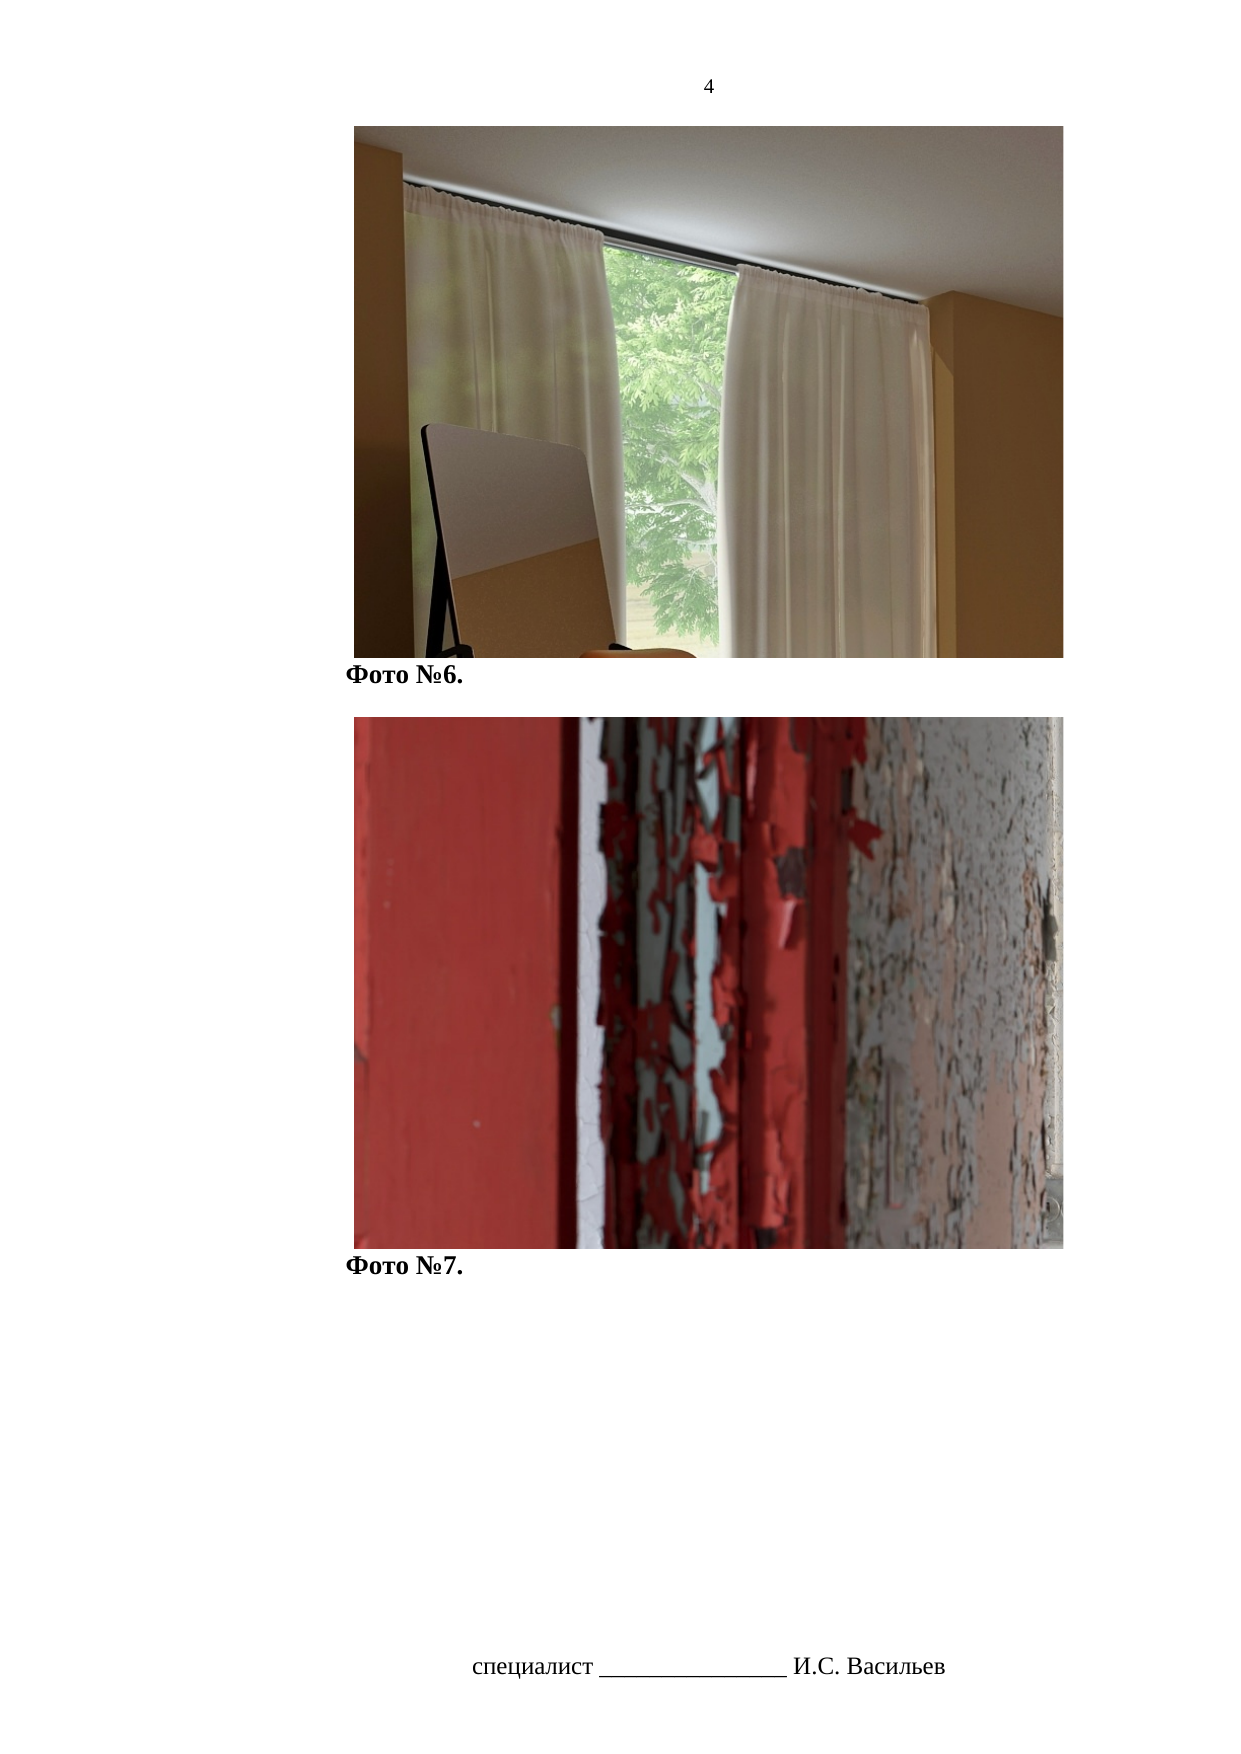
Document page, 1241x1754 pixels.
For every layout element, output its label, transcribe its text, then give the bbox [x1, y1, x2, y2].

picture [354, 717, 1064, 1249]
picture [354, 126, 1064, 658]
text Фото №7. [236, 1249, 1181, 1280]
text Фото №6. [236, 658, 1181, 689]
